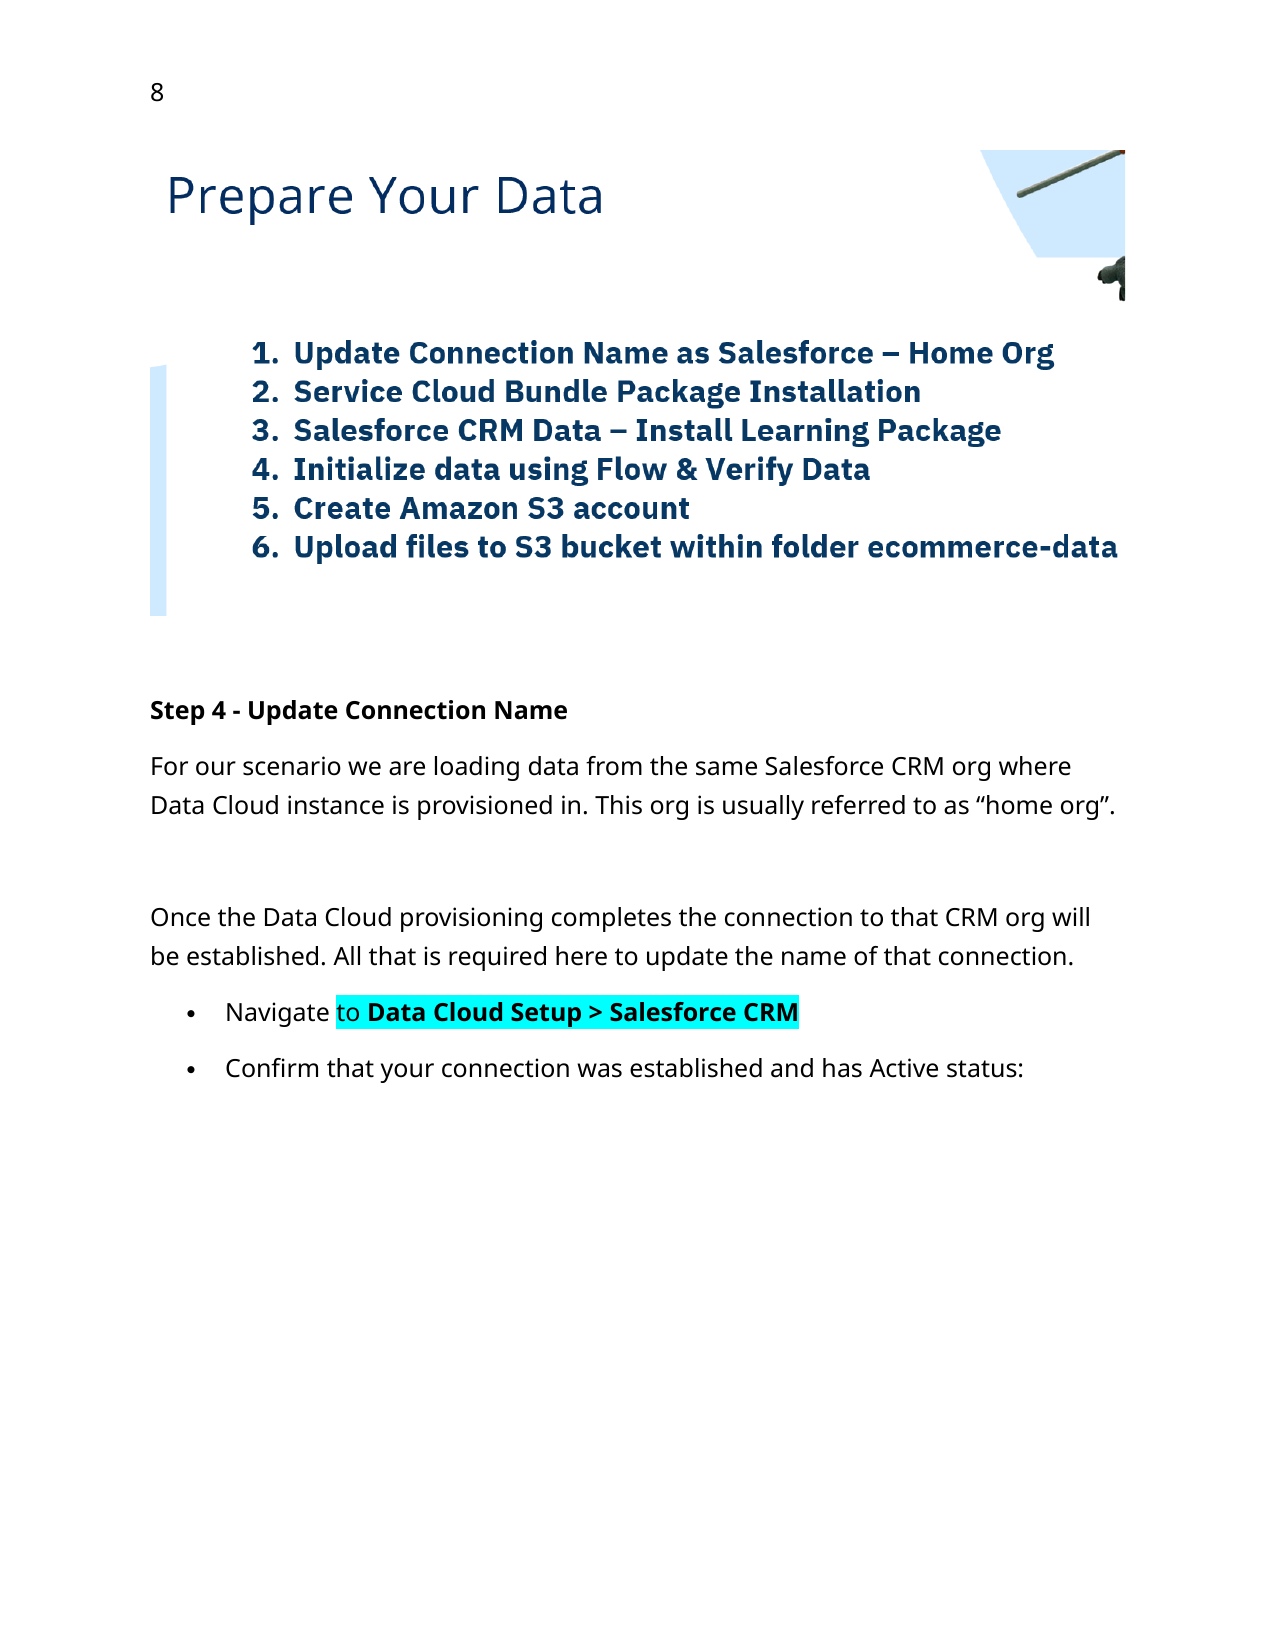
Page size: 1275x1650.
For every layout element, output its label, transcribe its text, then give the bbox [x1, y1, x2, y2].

list Confirm that your connection was established and has Active status: [187, 1050, 1125, 1084]
text For our scenario we are loading data from the same Salesforce CRM org where Data Cloud instance is provisioned in. This org is usually referred to as “home org”. [150, 749, 1125, 822]
text Once the Data Cloud provisioning completes the connection to that CRM org will be established. All that is required here to update the name of that connection. [150, 899, 1125, 973]
text Step 4 - Update Connection Name [150, 693, 1125, 727]
list Navigate to Data Cloud Setup > Salesforce CRM [187, 994, 1125, 1029]
picture [150, 150, 1125, 616]
